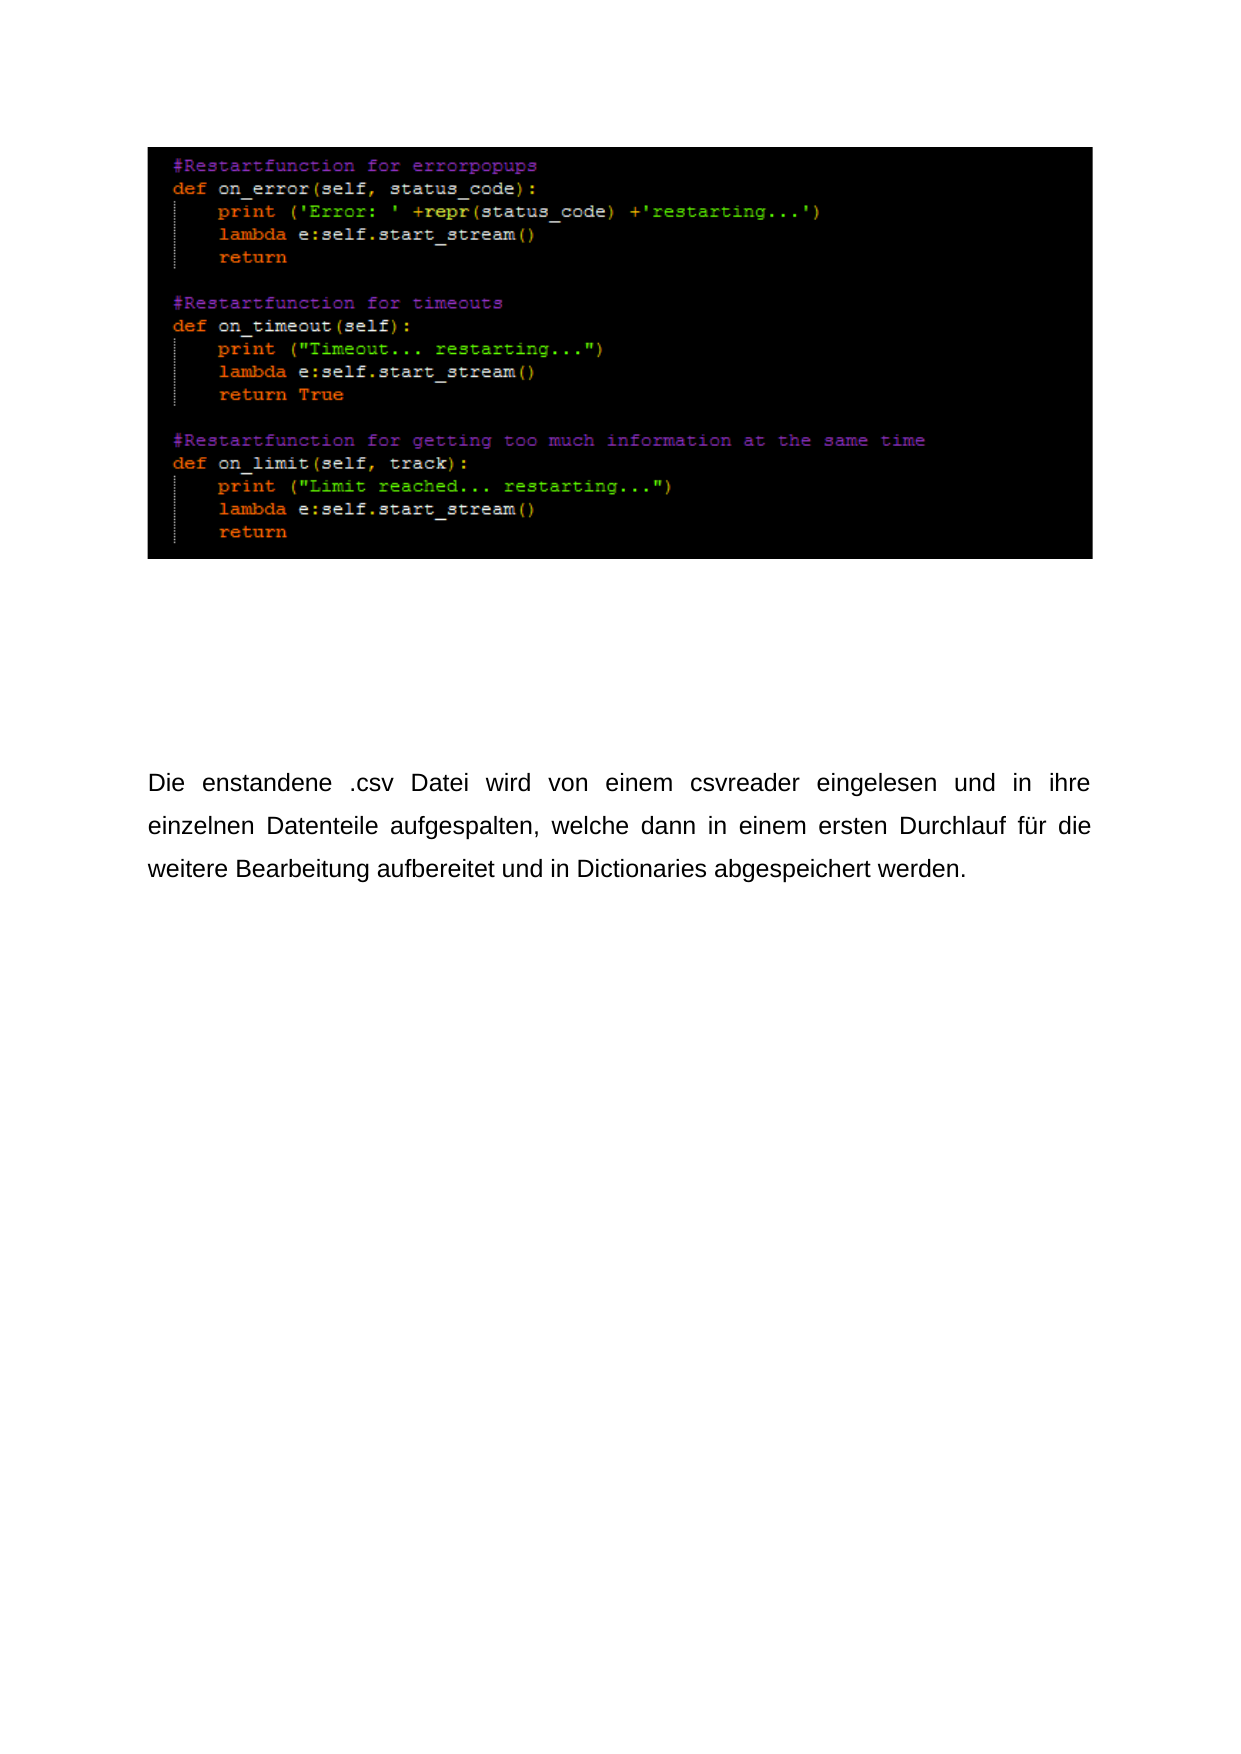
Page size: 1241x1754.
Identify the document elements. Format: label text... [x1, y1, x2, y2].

picture [147, 147, 1093, 559]
text Die enstandene .csv Datei wird von einem csvreader eingelesen und in ihre einzelnen Datenteile aufgespalten, welche dann in einem ersten Durchlauf für die weitere Bearbeitung aufbereitet und in Dictionaries abgespeichert werden. [148, 768, 1093, 883]
